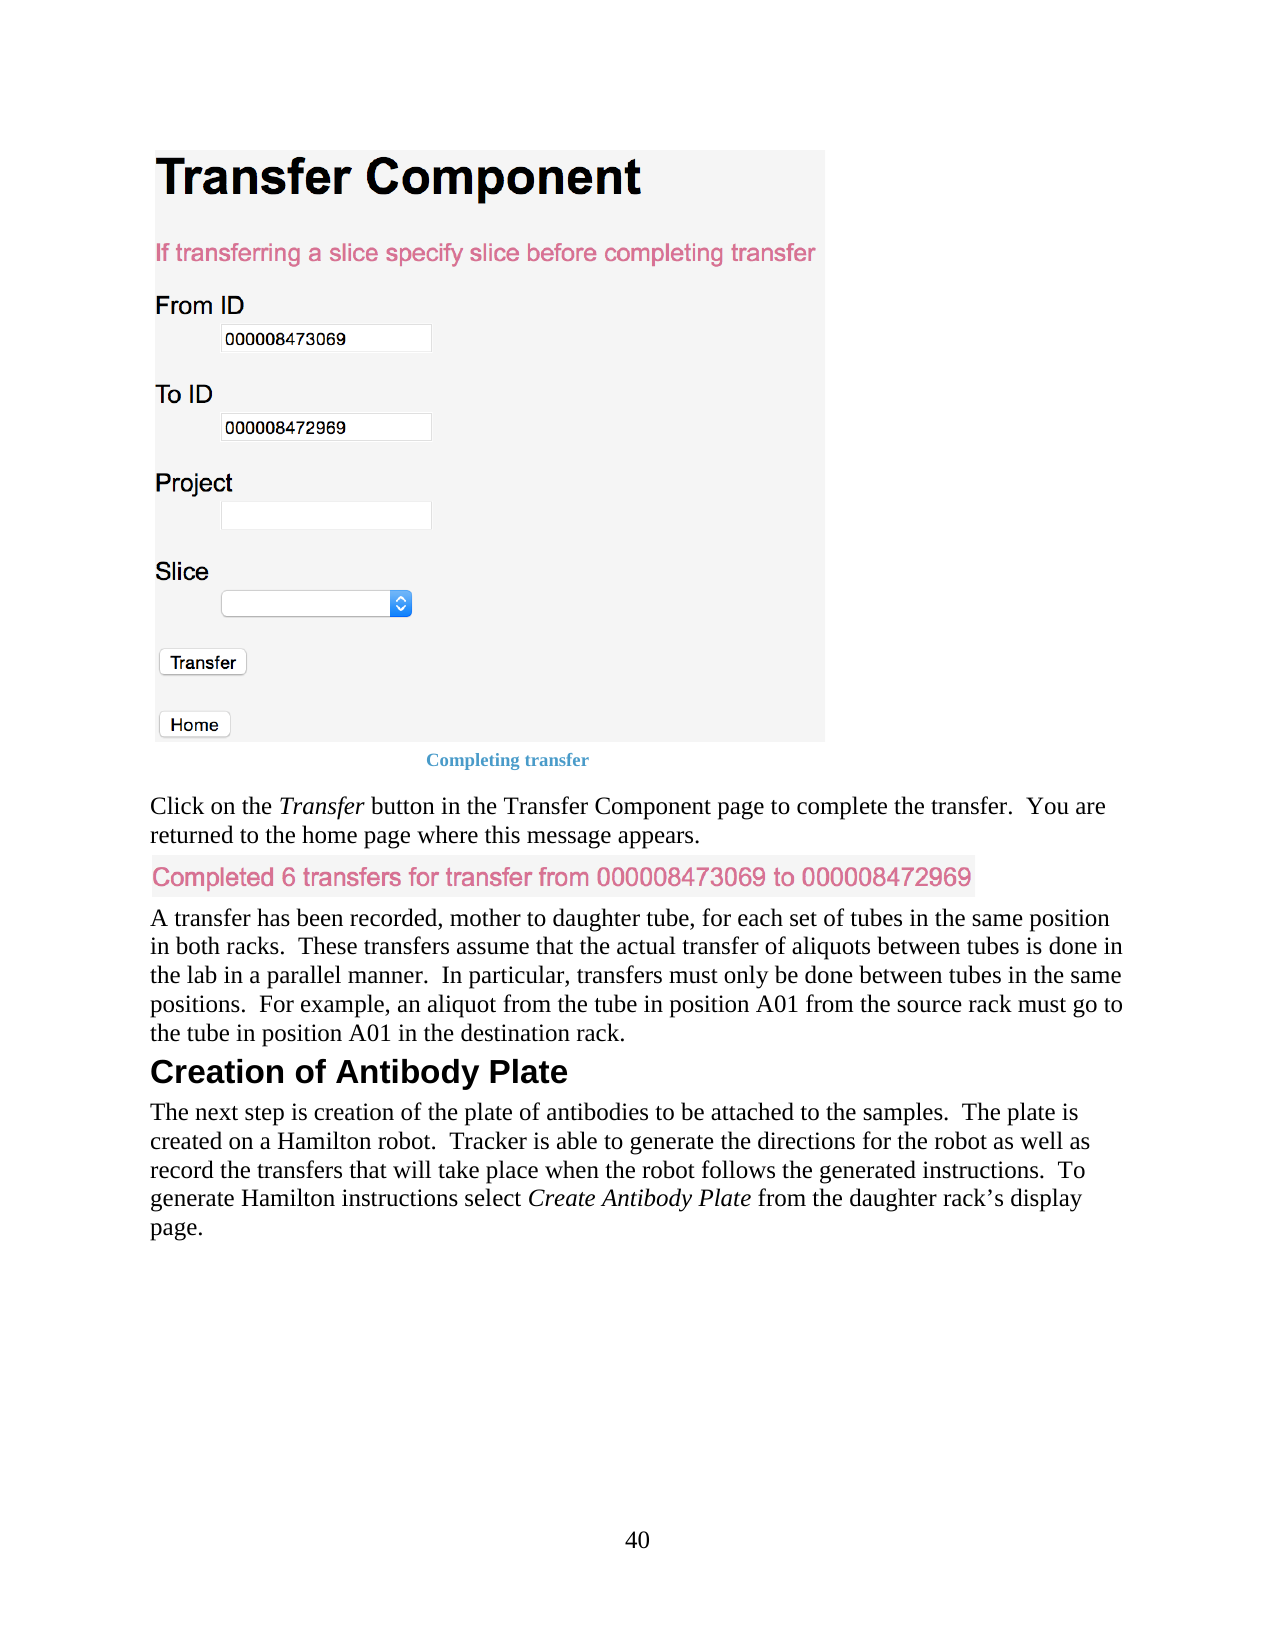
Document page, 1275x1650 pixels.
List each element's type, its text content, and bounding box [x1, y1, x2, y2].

picture [150, 855, 976, 897]
text The next step is creation of the plate of antibodies to be attached to the samples. The plate is created on a Hamilton robot. Tracker is able to generate the directions for the robot as well as record the transfers that will take place when the robot follows the generated instructions. To generate Hamilton instructions select Create Antibody Plate from the daughter rack’s display page. [150, 1097, 1125, 1241]
text Completing transfer [150, 749, 1125, 771]
subtitle Creation of Antibody Plate [150, 1053, 1125, 1091]
picture [150, 150, 826, 743]
text A transfer has been recorded, mother to daughter tube, for each set of tubes in the same position in both racks. These transfers assume that the actual transfer of aliquots between tubes is done in the lab in a parallel manner. In particular, transfers must only be done between tubes in the same positions. For example, an aliquot from the tube in position A01 from the source rack must go to the tube in position A01 in the destination rack. [150, 903, 1125, 1046]
text Click on the Transfer button in the Transfer Component page to complete the transfer. You are returned to the home page where this message appears. [150, 791, 1125, 849]
